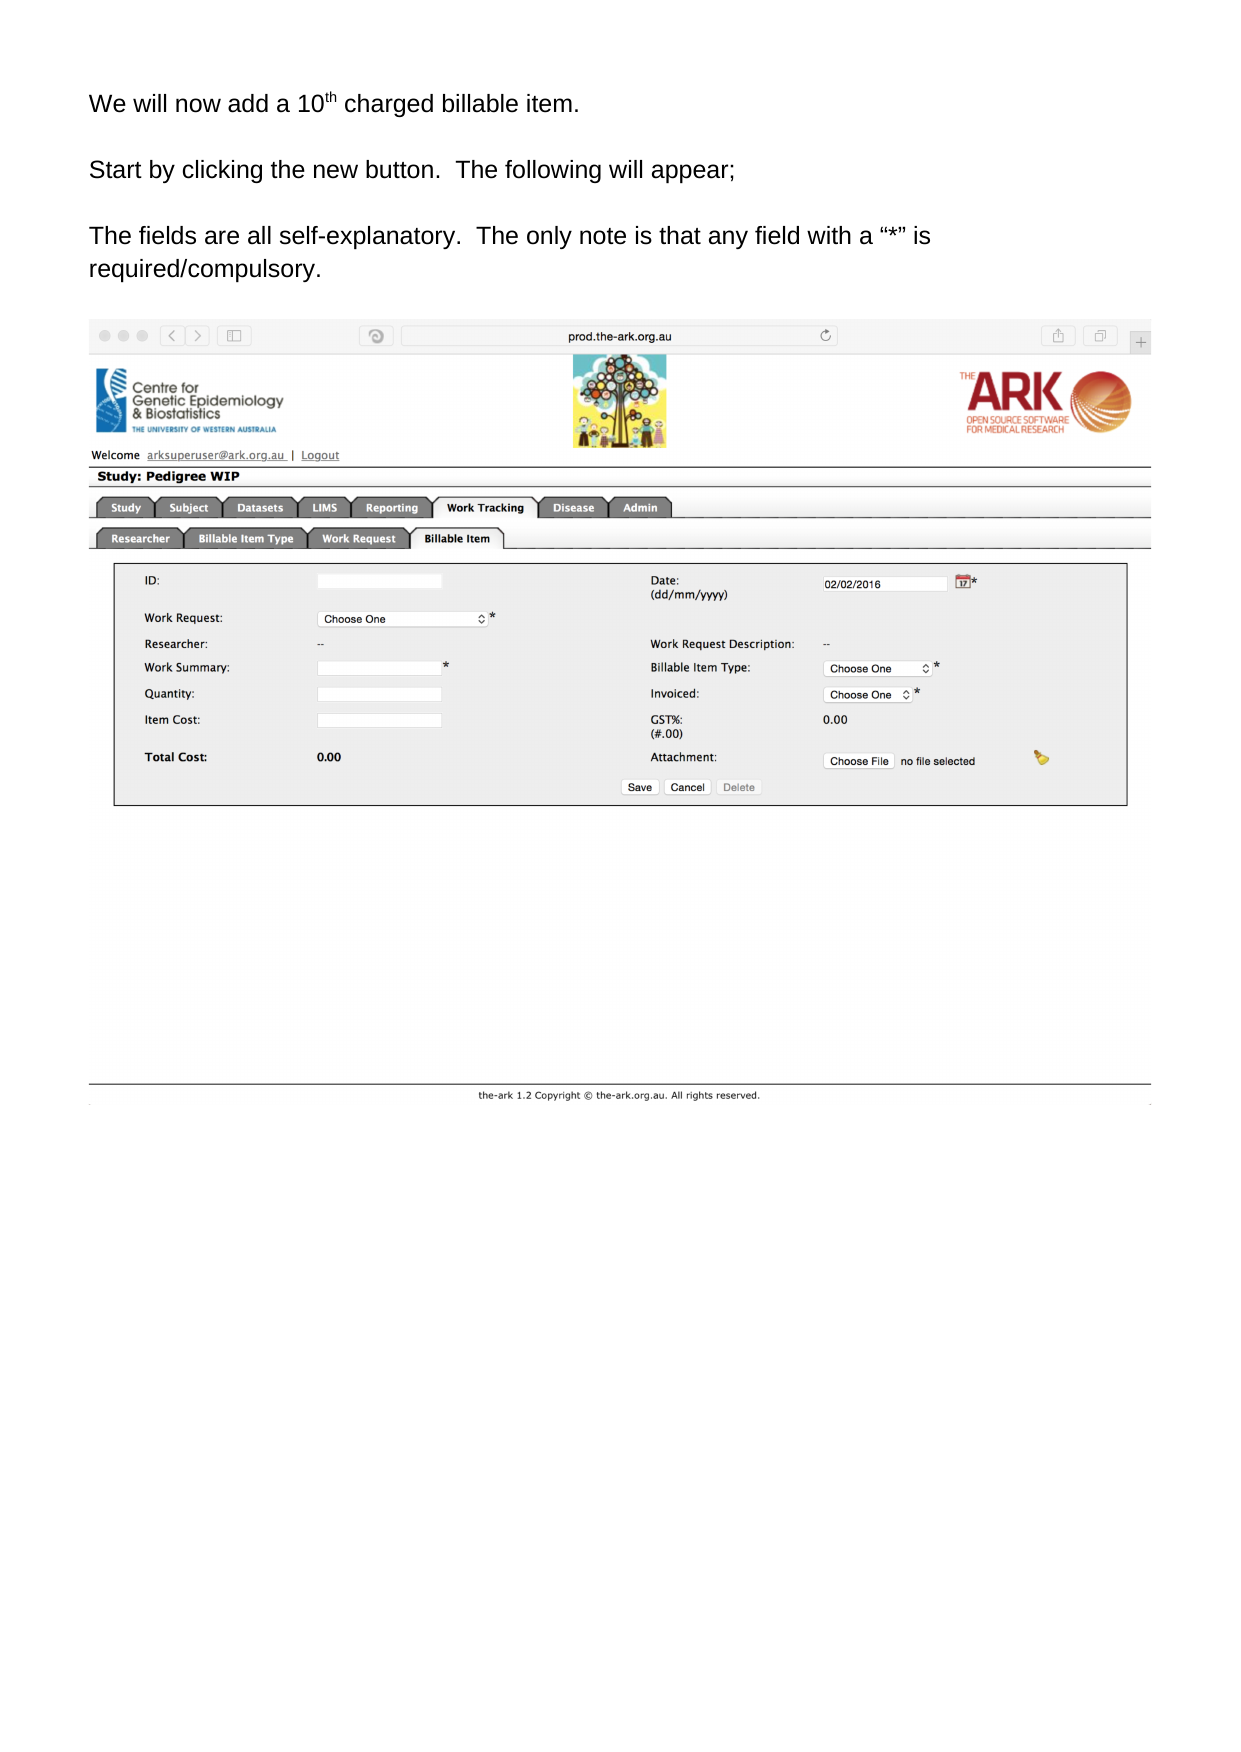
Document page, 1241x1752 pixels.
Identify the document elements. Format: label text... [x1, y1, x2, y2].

text Start by clicking the new button. The following will appear; [89, 155, 1152, 183]
picture [88, 319, 1152, 1105]
text We will now add a 10th charged billable item. [89, 89, 1152, 117]
text The fields are all self-explanatory. The only note is that any field with a “*” is required/compulsory. [89, 221, 1152, 282]
